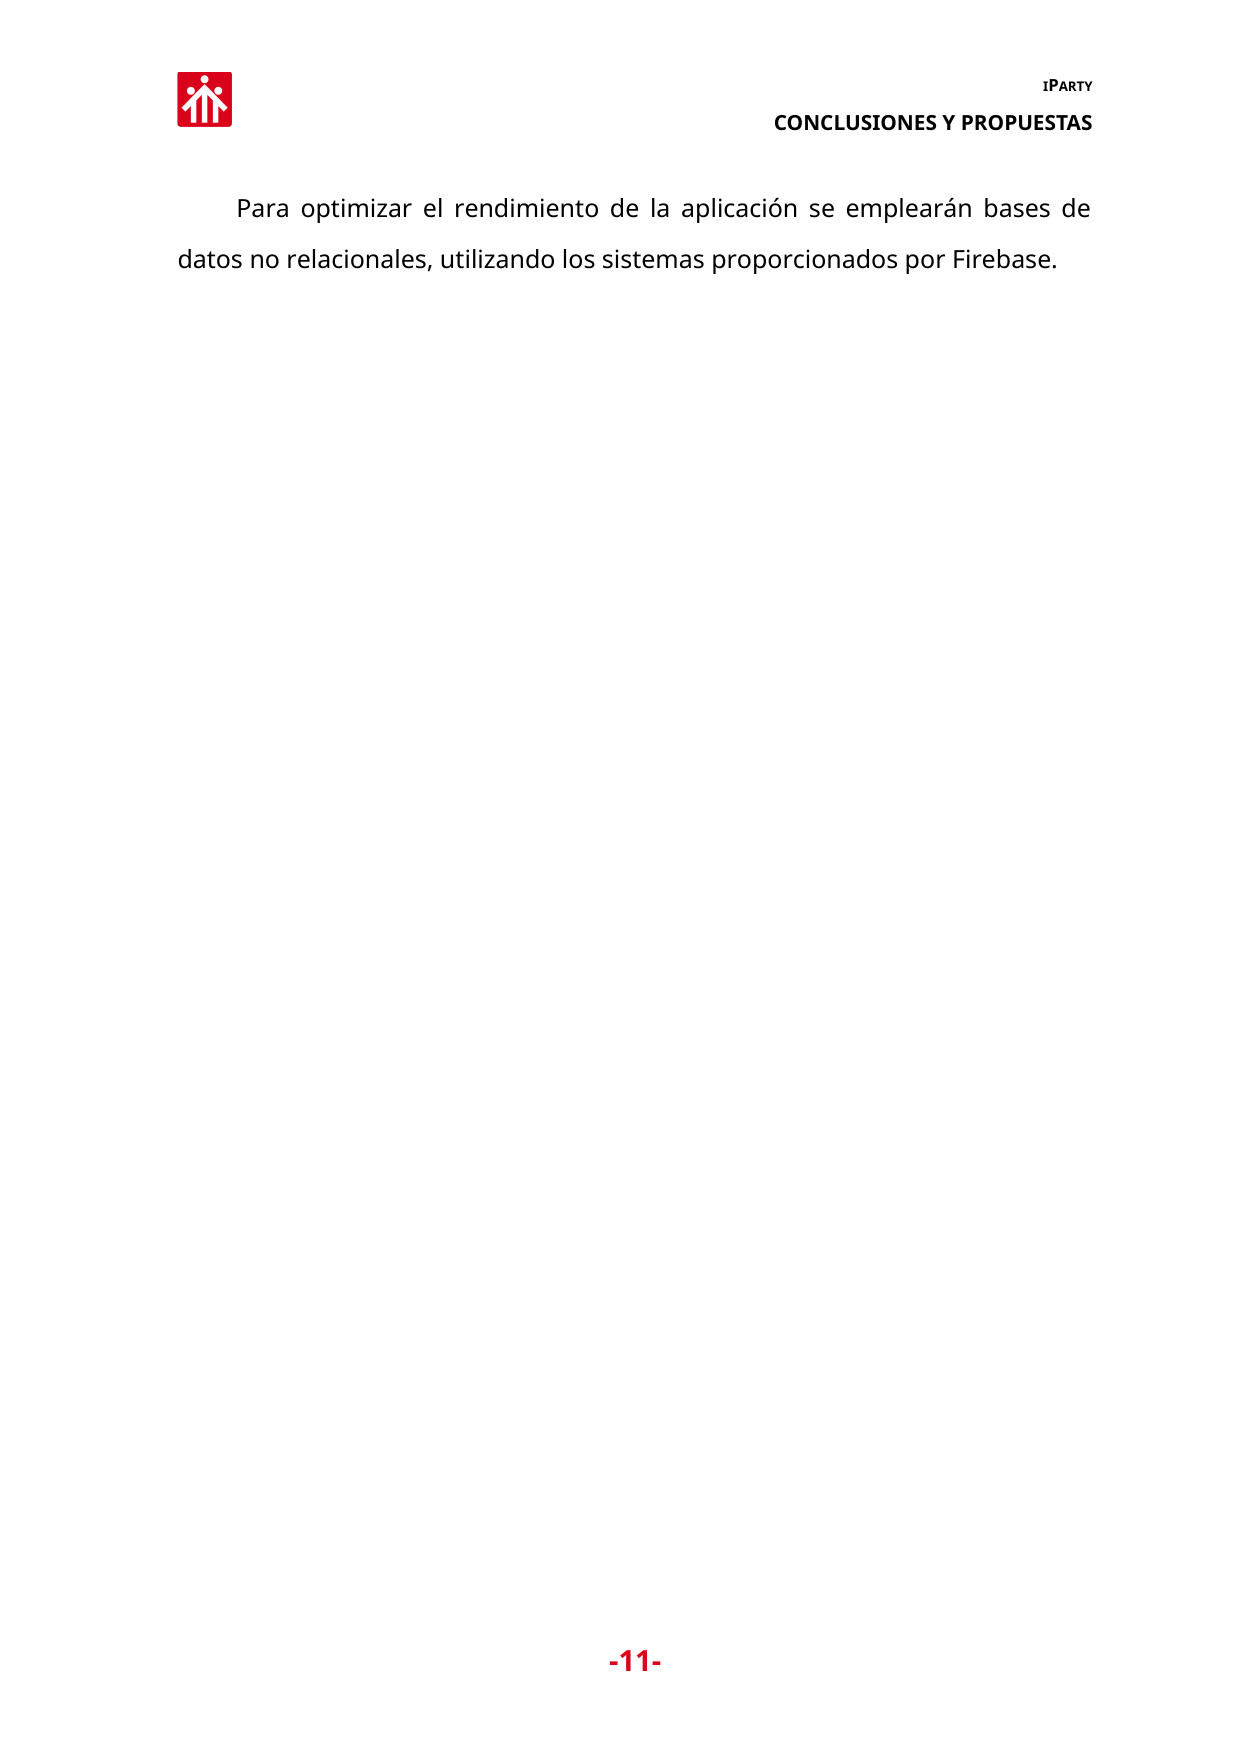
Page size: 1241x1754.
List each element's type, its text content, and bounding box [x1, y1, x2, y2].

text Para optimizar el rendimiento de la aplicación se emplearán bases de datos no relacionales, utilizando los sistemas proporcionados por Firebase. [177, 191, 1092, 276]
picture [177, 72, 232, 127]
